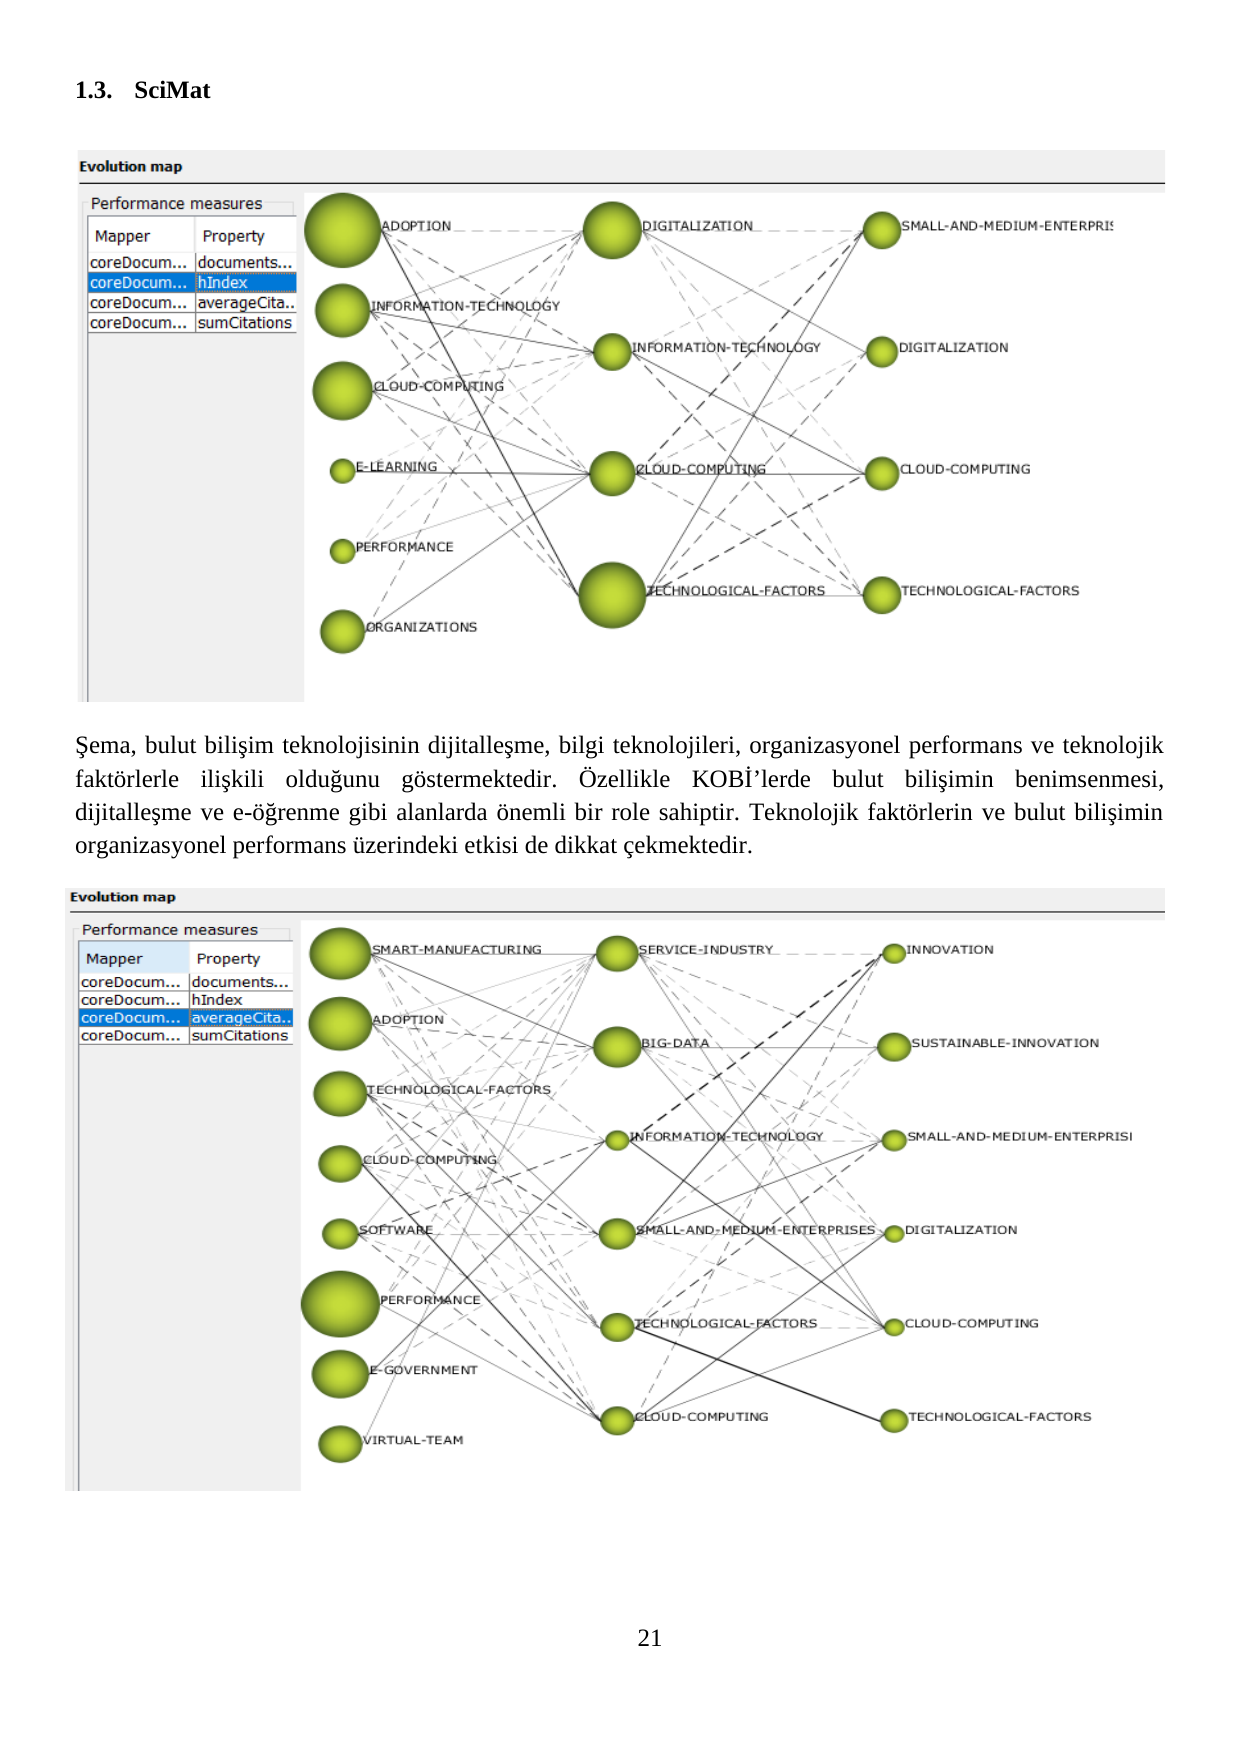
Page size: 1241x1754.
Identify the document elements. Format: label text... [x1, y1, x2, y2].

picture [65, 888, 1165, 1491]
picture [77, 150, 1166, 702]
list SciMat [75, 75, 1165, 104]
